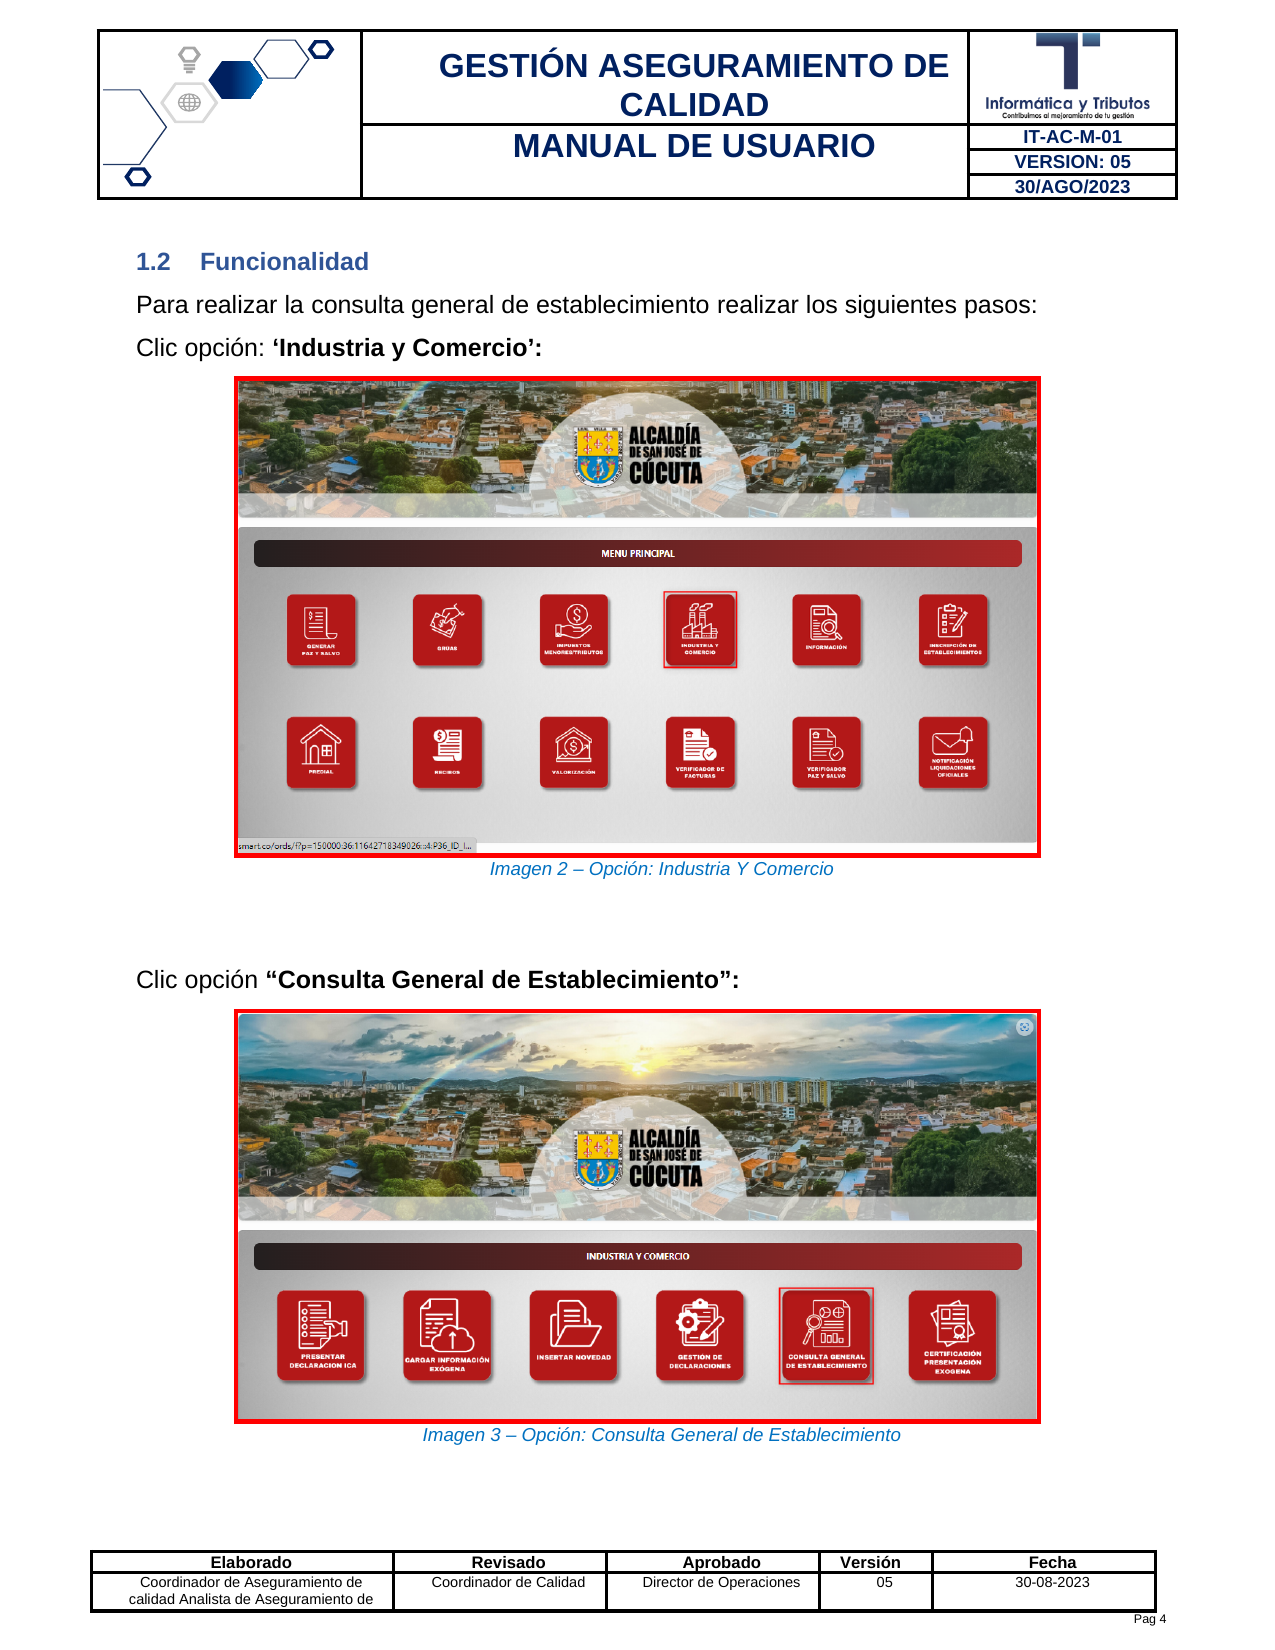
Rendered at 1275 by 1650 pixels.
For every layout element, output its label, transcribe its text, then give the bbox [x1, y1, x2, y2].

text Para realizar la consulta general de establecimiento realizar los siguientes pasos: [136, 290, 1139, 318]
subtitle Funcionalidad [136, 247, 1139, 275]
picture [238, 381, 1037, 853]
text Imagen 3 – Opción: Consulta General de Establecimiento [186, 1424, 1139, 1446]
text Imagen 2 – Opción: Industria Y Comercio [186, 858, 1139, 879]
picture [238, 1013, 1037, 1419]
text Clic opción: ‘Industria y Comercio’: [136, 333, 1139, 362]
picture [985, 32, 1150, 120]
text Clic opción “Consulta General de Establecimiento”: [136, 965, 1139, 994]
